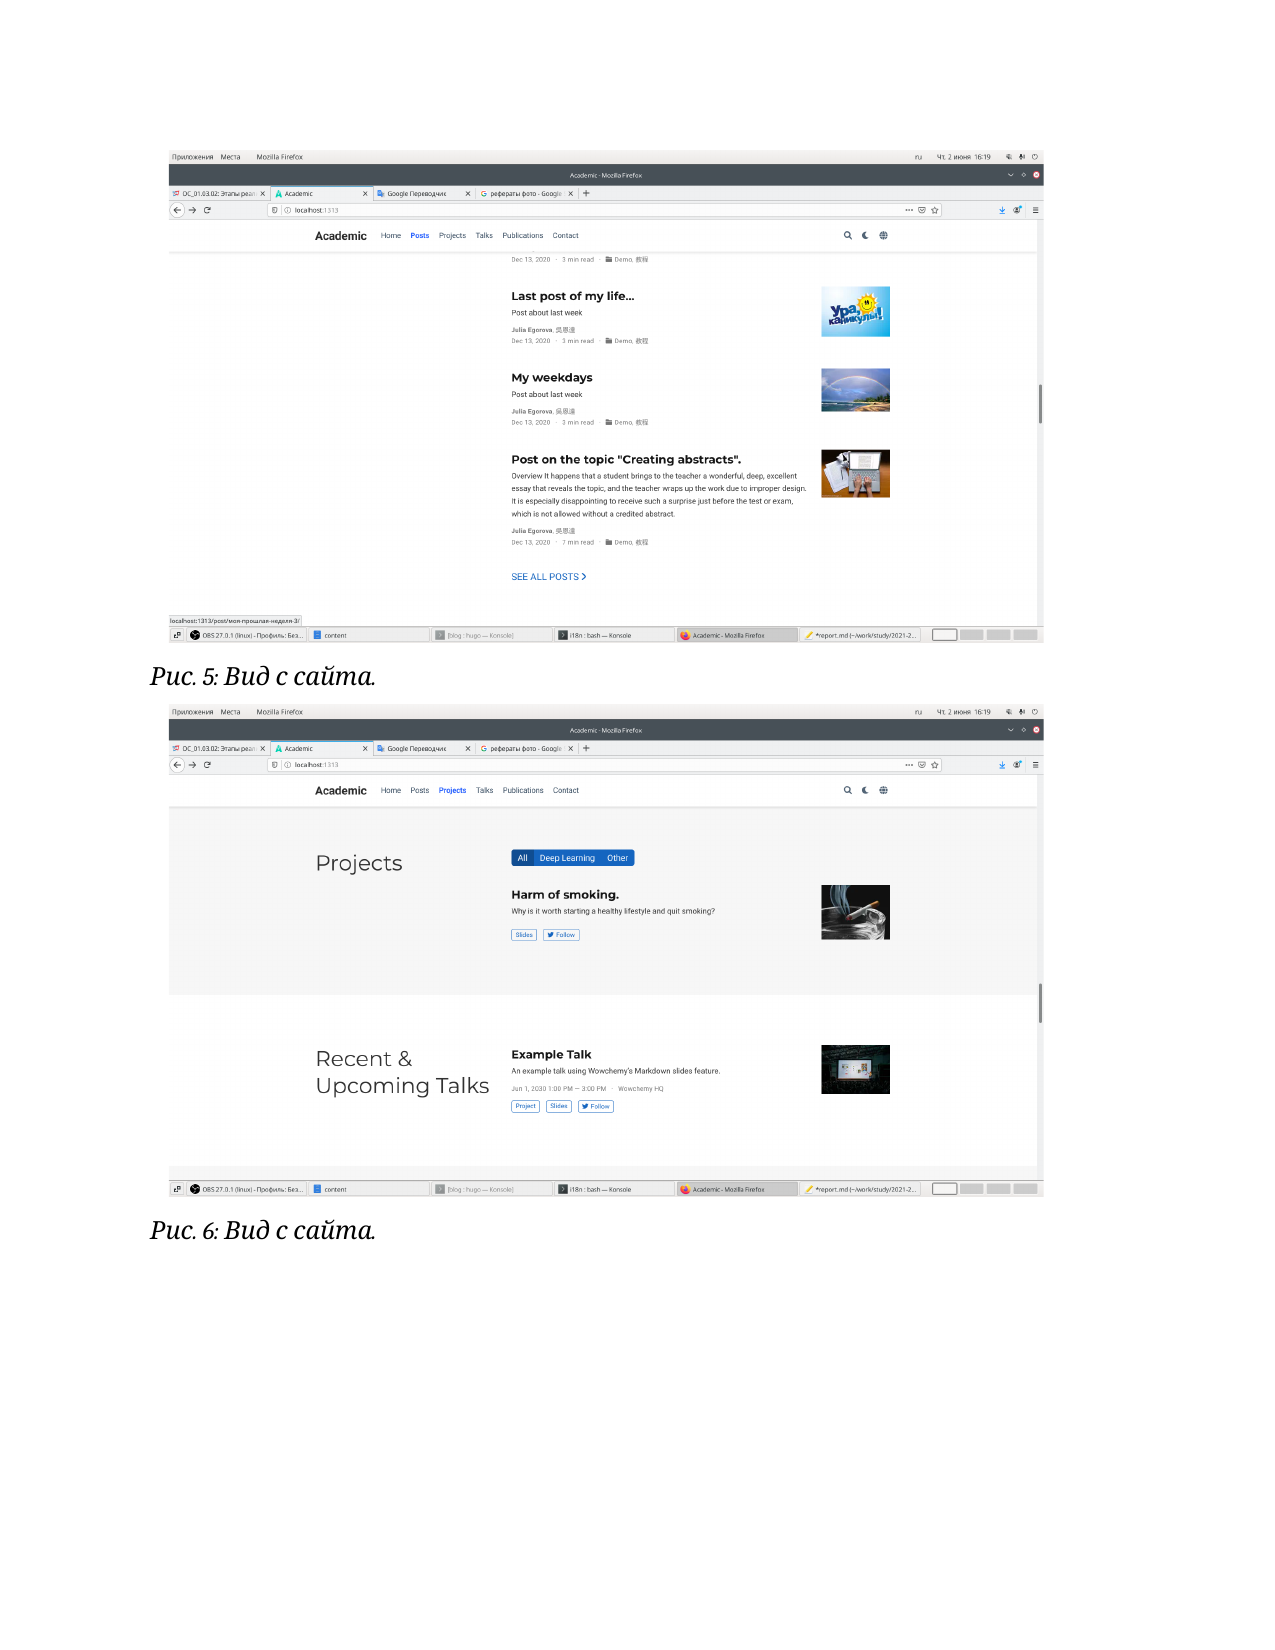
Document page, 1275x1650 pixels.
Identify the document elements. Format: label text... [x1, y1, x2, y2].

picture [168, 150, 1044, 643]
text Рис. 5: Вид с сайта. [150, 663, 1125, 692]
picture [168, 704, 1044, 1197]
text Рис. 6: Вид с сайта. [150, 1217, 1125, 1246]
